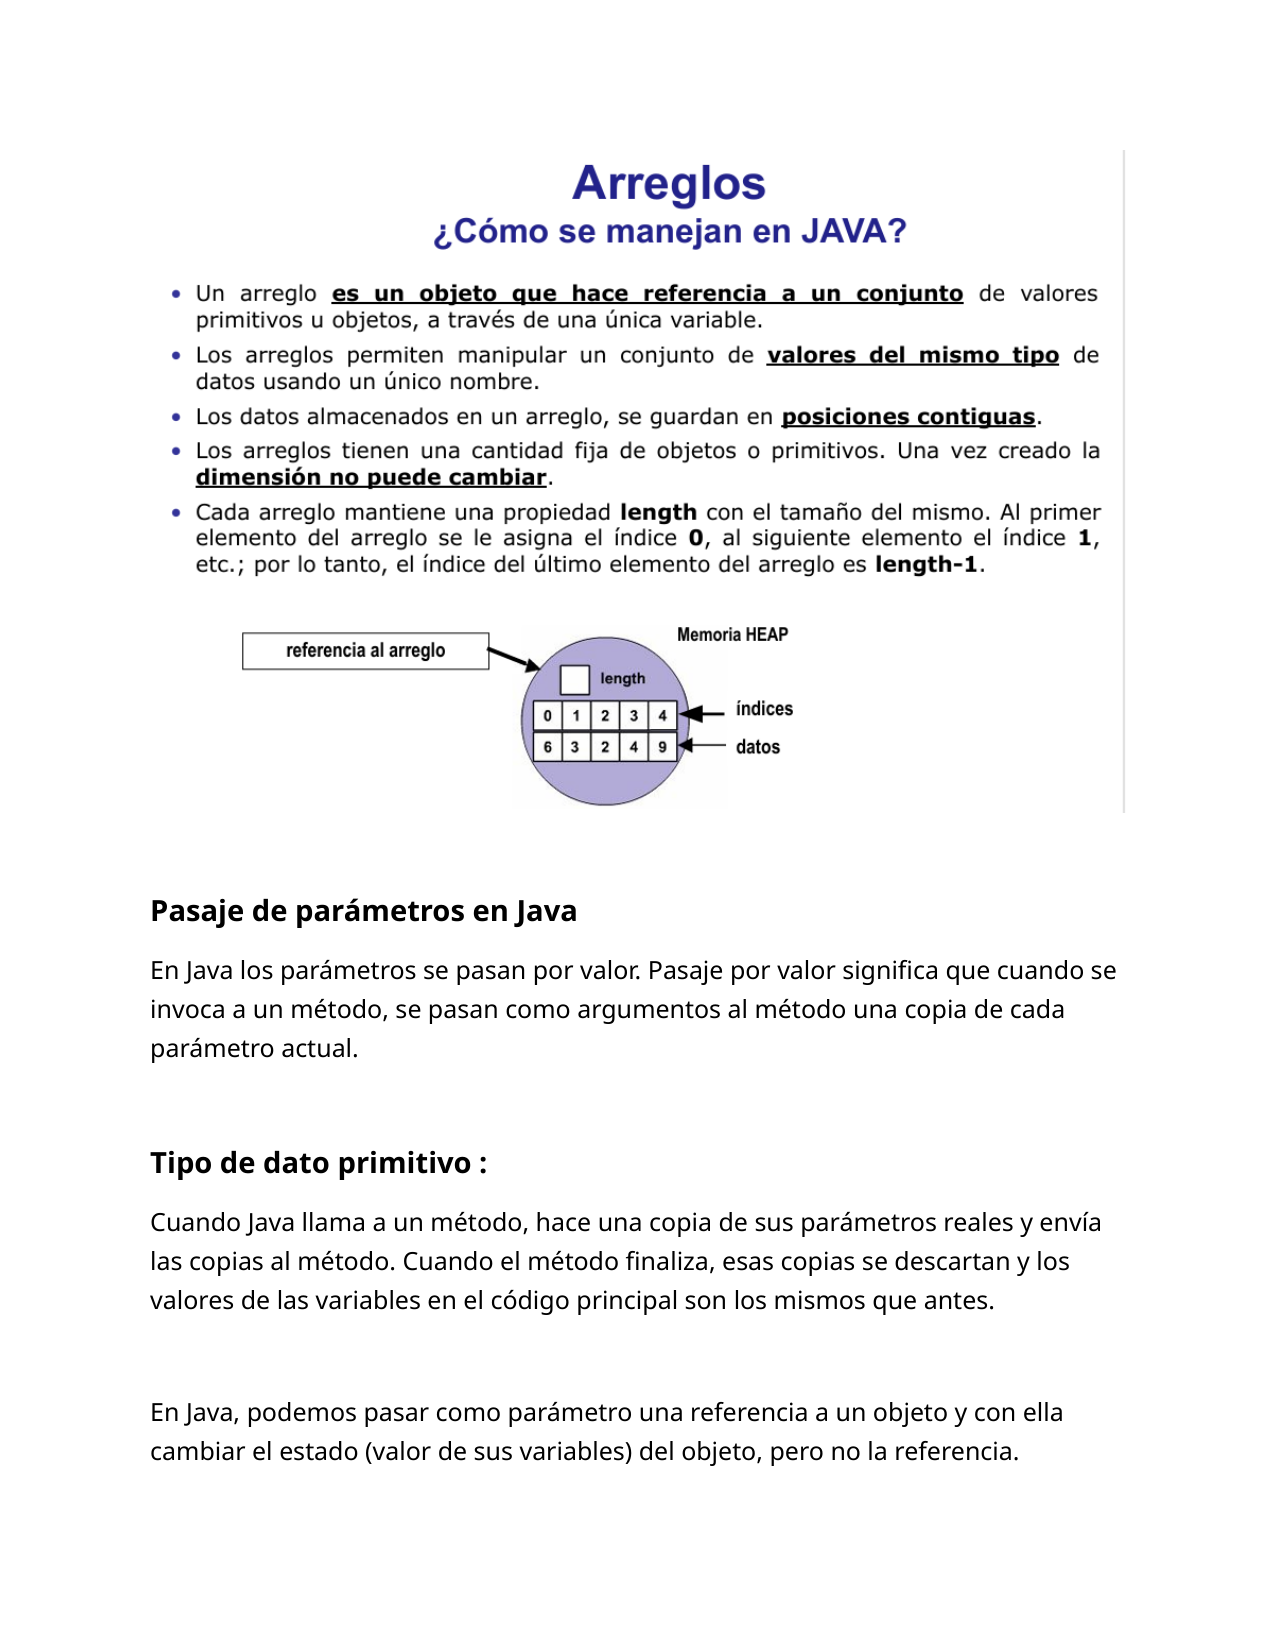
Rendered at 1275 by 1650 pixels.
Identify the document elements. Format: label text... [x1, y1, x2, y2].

picture [150, 150, 1125, 813]
text En Java, podemos pasar como parámetro una referencia a un objeto y con ella cambiar el estado (valor de sus variables) del objeto, pero no la referencia. [150, 1394, 1125, 1468]
text Pasaje de parámetros en Java [150, 890, 1125, 930]
text Tipo de dato primitivo : [150, 1142, 1125, 1182]
text En Java los parámetros se pasan por valor. Pasaje por valor significa que cuando se invoca a un método, se pasan como argumentos al método una copia de cada parámetro actual. [150, 952, 1125, 1065]
text Cuando Java llama a un método, hace una copia de sus parámetros reales y envía las copias al método. Cuando el método finaliza, esas copias se descartan y los valores de las variables en el código principal son los mismos que antes. [150, 1204, 1125, 1317]
